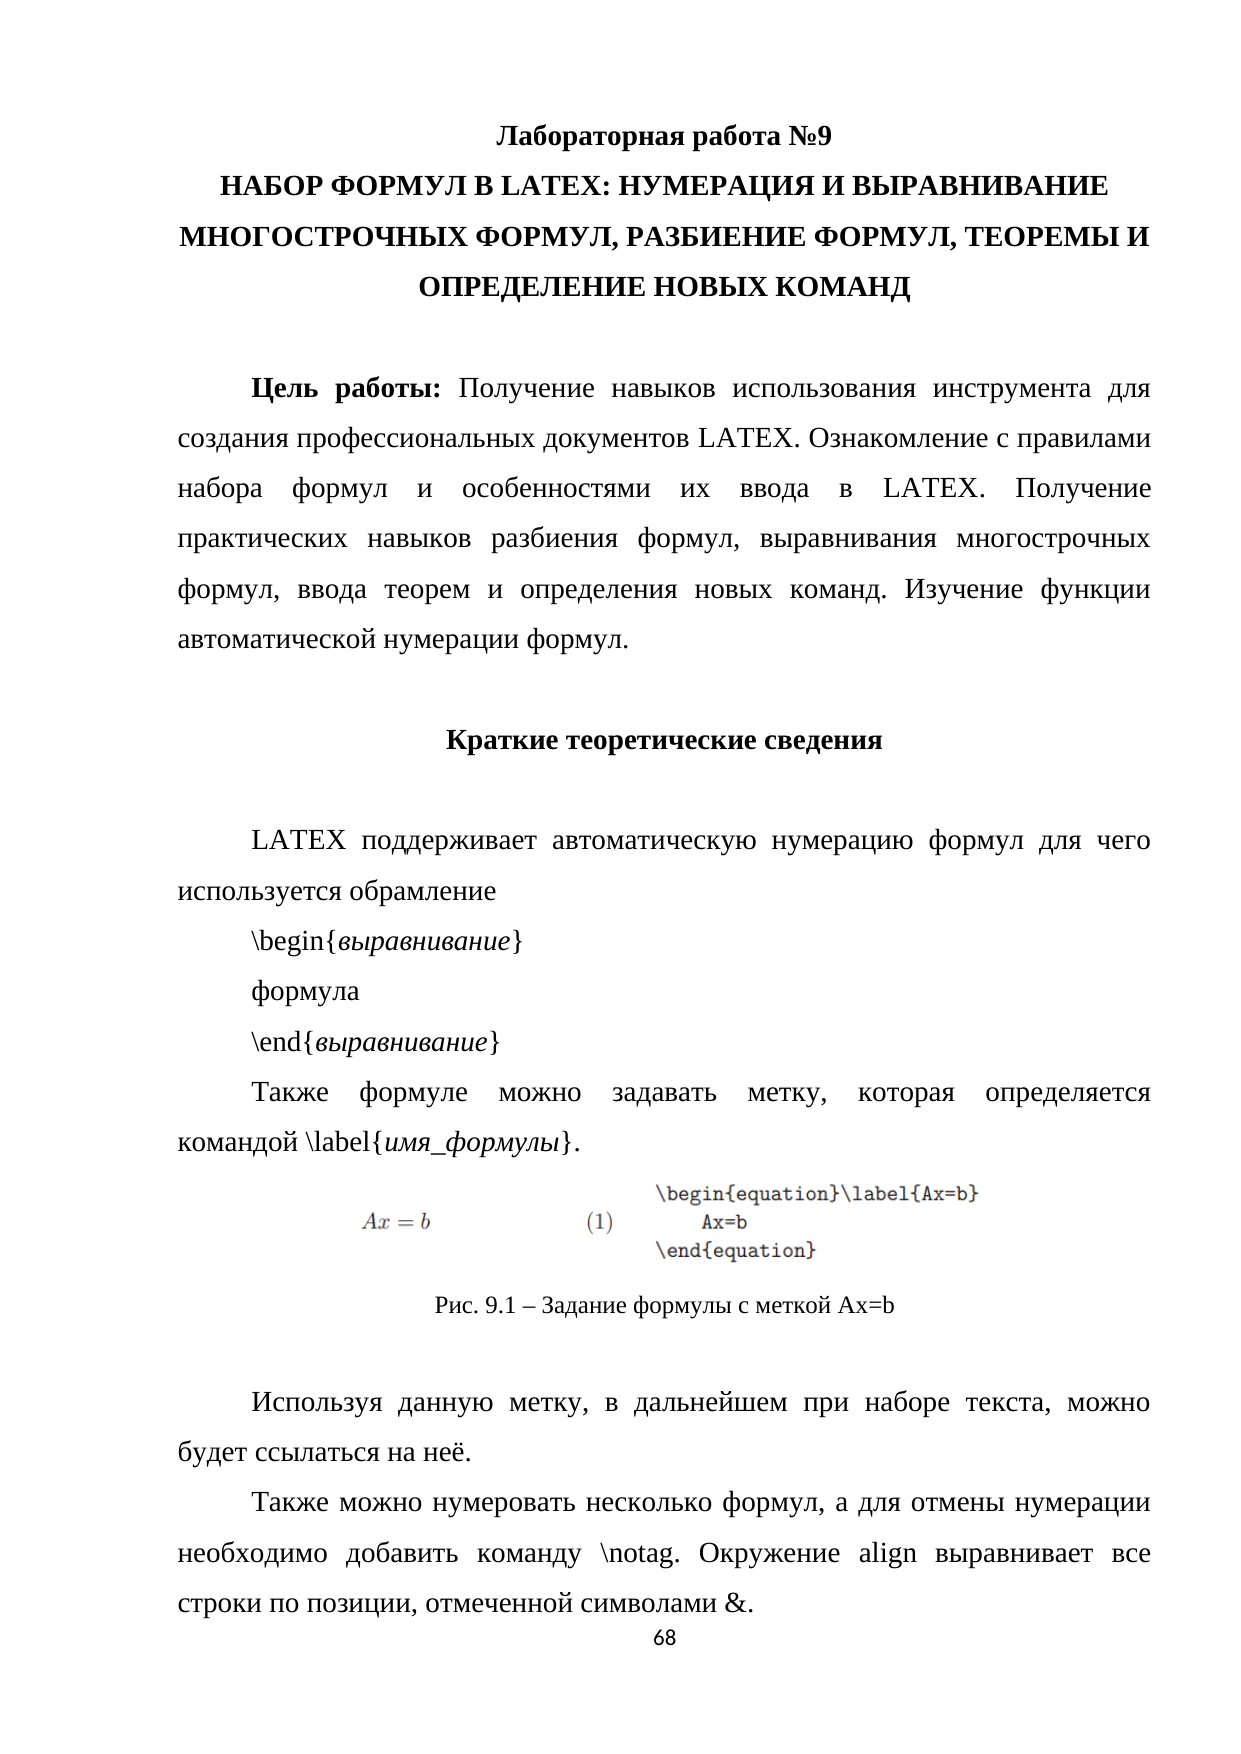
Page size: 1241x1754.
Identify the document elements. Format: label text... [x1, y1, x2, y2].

picture [177, 1174, 1152, 1277]
text \end{выравнивание} [177, 1024, 1152, 1057]
subtitle Лабораторная работа №9 [177, 118, 1152, 152]
text Краткие теоретические сведения [177, 722, 1152, 755]
text Рис. 9.1 – Задание формулы с меткой Ax=b [177, 1290, 1152, 1319]
text LATEX поддерживает автоматическую нумерацию формул для чего используется обрамление [177, 822, 1152, 906]
text формула [177, 973, 1152, 1007]
text Также можно нумеровать несколько формул, а для отмены нумерации необходимо добавить команду \notag. Окружение align выравнивает все строки по позиции, отмеченной символами &. [177, 1484, 1152, 1618]
text Цель работы: Получение навыков использования инструмента для создания профессиональных документов LATEX. Ознакомление с правилами набора формул и особенностями их ввода в LATEX. Получение практических навыков разбиения формул, выравнивания многострочных формул, ввода теорем и определения новых команд. Изучение функции автоматической нумерации формул. [177, 370, 1152, 655]
text Также формуле можно задавать метку, которая определяется командой \label{имя_формулы}. [177, 1074, 1152, 1158]
text Используя данную метку, в дальнейшем при наборе текста, можно будет ссылаться на неё. [177, 1384, 1152, 1468]
subtitle НАБОР ФОРМУЛ В LATEX: НУМЕРАЦИЯ И ВЫРАВНИВАНИЕ МНОГОСТРОЧНЫХ ФОРМУЛ, РАЗБИЕНИЕ ФОРМУЛ, ТЕОРЕМЫ И ОПРЕДЕЛЕНИЕ НОВЫХ КОМАНД [177, 168, 1152, 303]
text \begin{выравнивание} [177, 923, 1152, 957]
